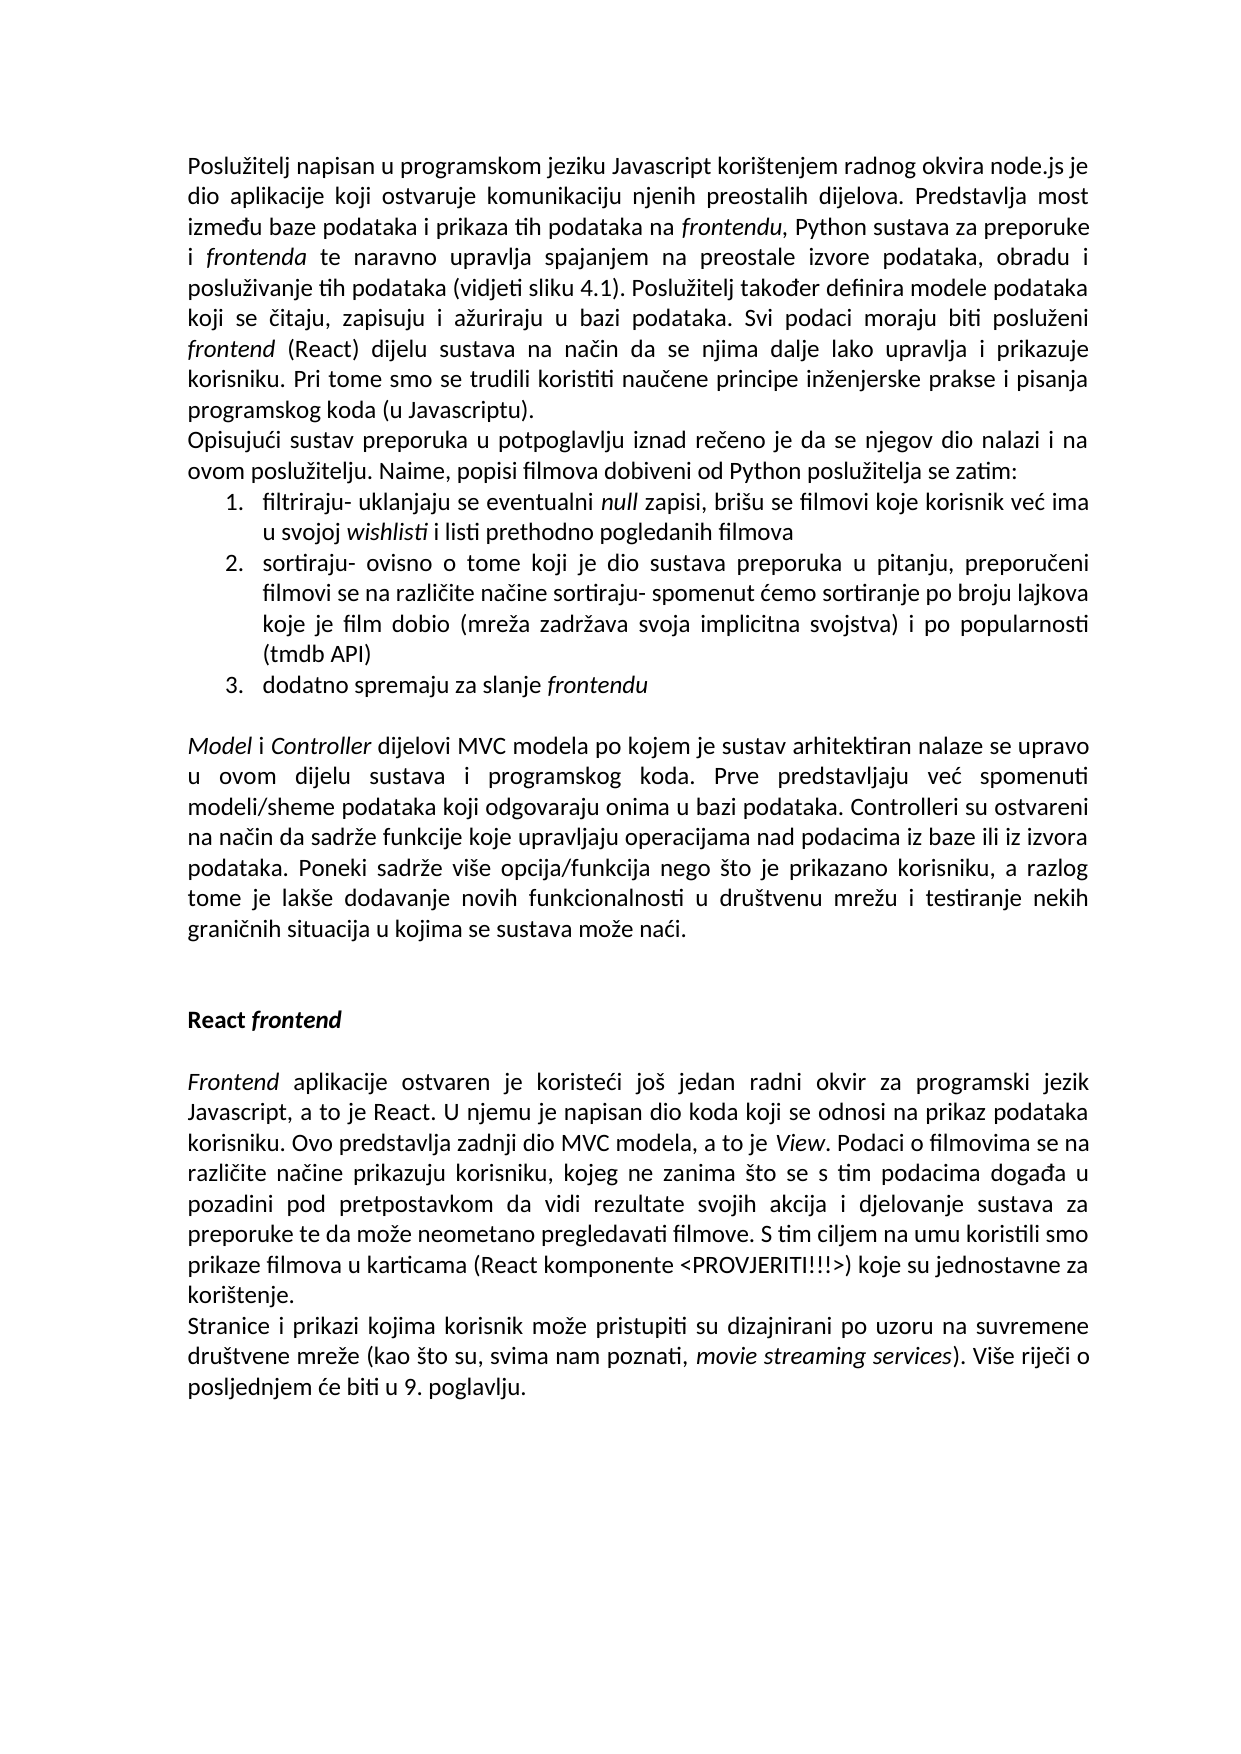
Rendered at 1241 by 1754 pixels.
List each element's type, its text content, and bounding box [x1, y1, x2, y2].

text Opisujući sustav preporuka u potpoglavlju iznad rečeno je da se njegov dio nalazi i na ovom poslužitelju. Naime, popisi filmova dobiveni od Python poslužitelja se zatim: [187, 425, 1090, 486]
text Frontend aplikacije ostvaren je koristeći još jedan radni okvir za programski jezik Javascript, a to je React. U njemu je napisan dio koda koji se odnosi na prikaz podataka korisniku. Ovo predstavlja zadnji dio MVC modela, a to je View. Podaci o filmovima se na različite načine prikazuju korisniku, kojeg ne zanima što se s tim podacima događa u pozadini pod pretpostavkom da vidi rezultate svojih akcija i djelovanje sustava za preporuke te da može neometano pregledavati filmove. S tim ciljem na umu koristili smo prikaze filmova u karticama (React komponente <PROVJERITI!!!>) koje su jednostavne za korištenje. [187, 1066, 1090, 1310]
list filtriraju- uklanjaju se eventualni null zapisi, brišu se filmovi koje korisnik već ima u svojoj wishlisti i listi prethodno pogledanih filmova [225, 486, 1090, 547]
text Model i Controller dijelovi MVC modela po kojem je sustav arhitektiran nalaze se upravo u ovom dijelu sustava i programskog koda. Prve predstavljaju već spomenuti modeli/sheme podataka koji odgovaraju onima u bazi podataka. Controlleri su ostvareni na način da sadrže funkcije koje upravljaju operacijama nad podacima iz baze ili iz izvora podataka. Poneki sadrže više opcija/funkcija nego što je prikazano korisniku, a razlog tome je lakše dodavanje novih funkcionalnosti u društvenu mrežu i testiranje nekih graničnih situacija u kojima se sustava može naći. [187, 730, 1090, 943]
text React frontend [187, 1004, 1090, 1035]
list dodatno spremaju za slanje frontendu [225, 669, 1090, 699]
text Poslužitelj napisan u programskom jeziku Javascript korištenjem radnog okvira node.js je dio aplikacije koji ostvaruje komunikaciju njenih preostalih dijelova. Predstavlja most između baze podataka i prikaza tih podataka na frontendu, Python sustava za preporuke i frontenda te naravno upravlja spajanjem na preostale izvore podataka, obradu i posluživanje tih podataka (vidjeti sliku 4.1). Poslužitelj također definira modele podataka koji se čitaju, zapisuju i ažuriraju u bazi podataka. Svi podaci moraju biti posluženi frontend (React) dijelu sustava na način da se njima dalje lako upravlja i prikazuje korisniku. Pri tome smo se trudili koristiti naučene principe inženjerske prakse i pisanja programskog koda (u Javascriptu). [187, 150, 1090, 425]
text Stranice i prikazi kojima korisnik može pristupiti su dizajnirani po uzoru na suvremene društvene mreže (kao što su, svima nam poznati, movie streaming services). Više riječi o posljednjem će biti u 9. poglavlju. [187, 1310, 1090, 1401]
list sortiraju- ovisno o tome koji je dio sustava preporuka u pitanju, preporučeni filmovi se na različite načine sortiraju- spomenut ćemo sortiranje po broju lajkova koje je film dobio (mreža zadržava svoja implicitna svojstva) i po popularnosti (tmdb API) [225, 547, 1090, 669]
